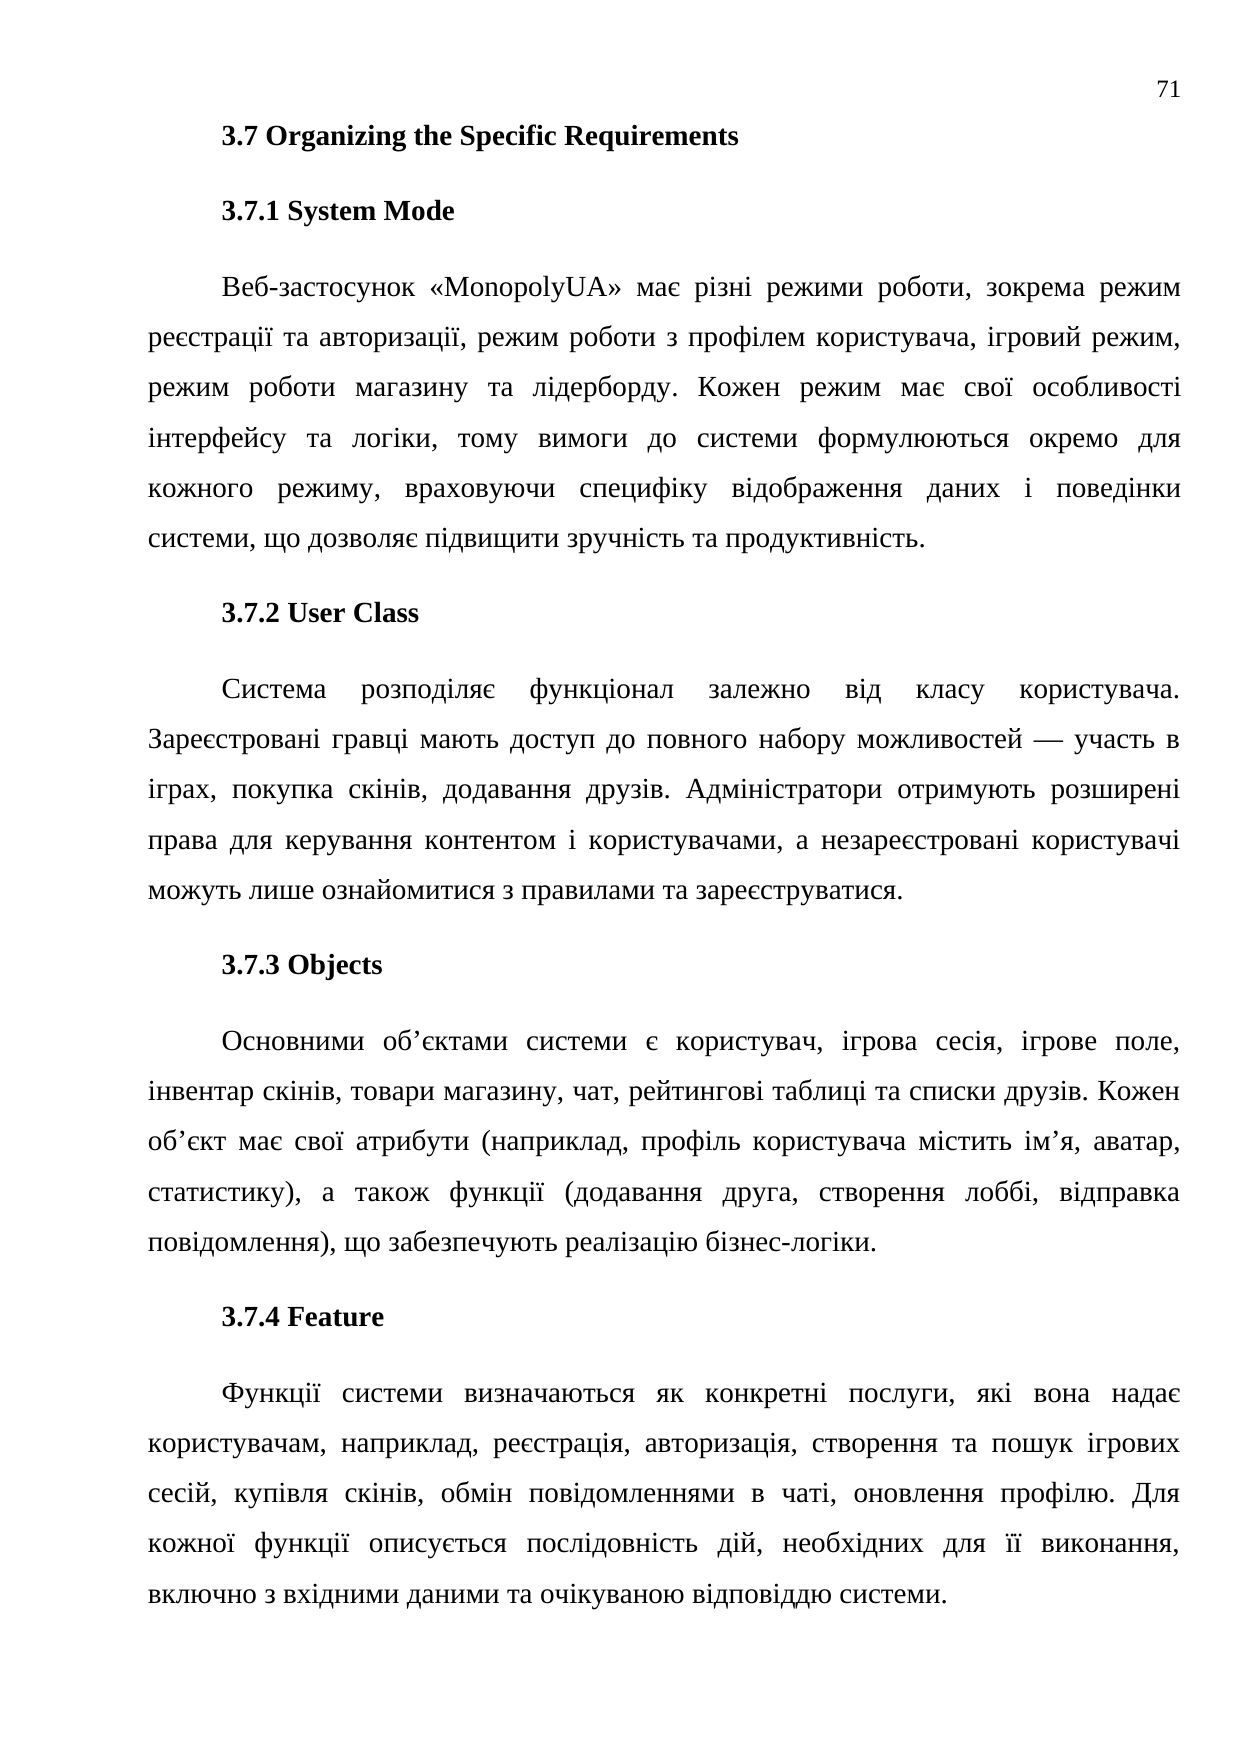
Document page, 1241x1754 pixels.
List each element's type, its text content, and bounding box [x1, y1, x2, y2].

text Функції системи визначаються як конкретні послуги, які вона надає користувачам, наприклад, реєстрація, авторизація, створення та пошук ігрових сесій, купівля скінів, обмін повідомленнями в чаті, оновлення профілю. Для кожної функції описується послідовність дій, необхідних для її виконання, включно з вхідними даними та очікуваною відповіддю системи. [148, 1375, 1181, 1609]
text Система розподіляє функціонал залежно від класу користувача. Зареєстровані гравці мають доступ до повного набору можливостей — участь в іграх, покупка скінів, додавання друзів. Адміністратори отримують розширені права для керування контентом і користувачами, а незареєстровані користувачі можуть лише ознайомитися з правилами та зареєструватися. [148, 671, 1181, 906]
text 3.7 Organizing the Specific Requirements [148, 118, 1181, 152]
text 3.7.3 Objects [148, 947, 1181, 981]
text 3.7.2 User Class [148, 596, 1181, 629]
text 3.7.1 System Mode [148, 193, 1181, 227]
text 3.7.4 Feature [148, 1299, 1181, 1333]
text Основними об’єктами системи є користувач, ігрова сесія, ігрове поле, інвентар скінів, товари магазину, чат, рейтингові таблиці та списки друзів. Кожен об’єкт має свої атрибути (наприклад, профіль користувача містить ім’я, аватар, статистику), а також функції (додавання друга, створення лоббі, відправка повідомлення), що забезпечують реалізацію бізнес-логіки. [148, 1023, 1181, 1258]
text Веб-застосунок «MonopolyUA» має різні режими роботи, зокрема режим реєстрації та авторизації, режим роботи з профілем користувача, ігровий режим, режим роботи магазину та лідерборду. Кожен режим має свої особливості інтерфейсу та логіки, тому вимоги до системи формулюються окремо для кожного режиму, враховуючи специфіку відображення даних і поведінки системи, що дозволяє підвищити зручність та продуктивність. [148, 269, 1181, 554]
